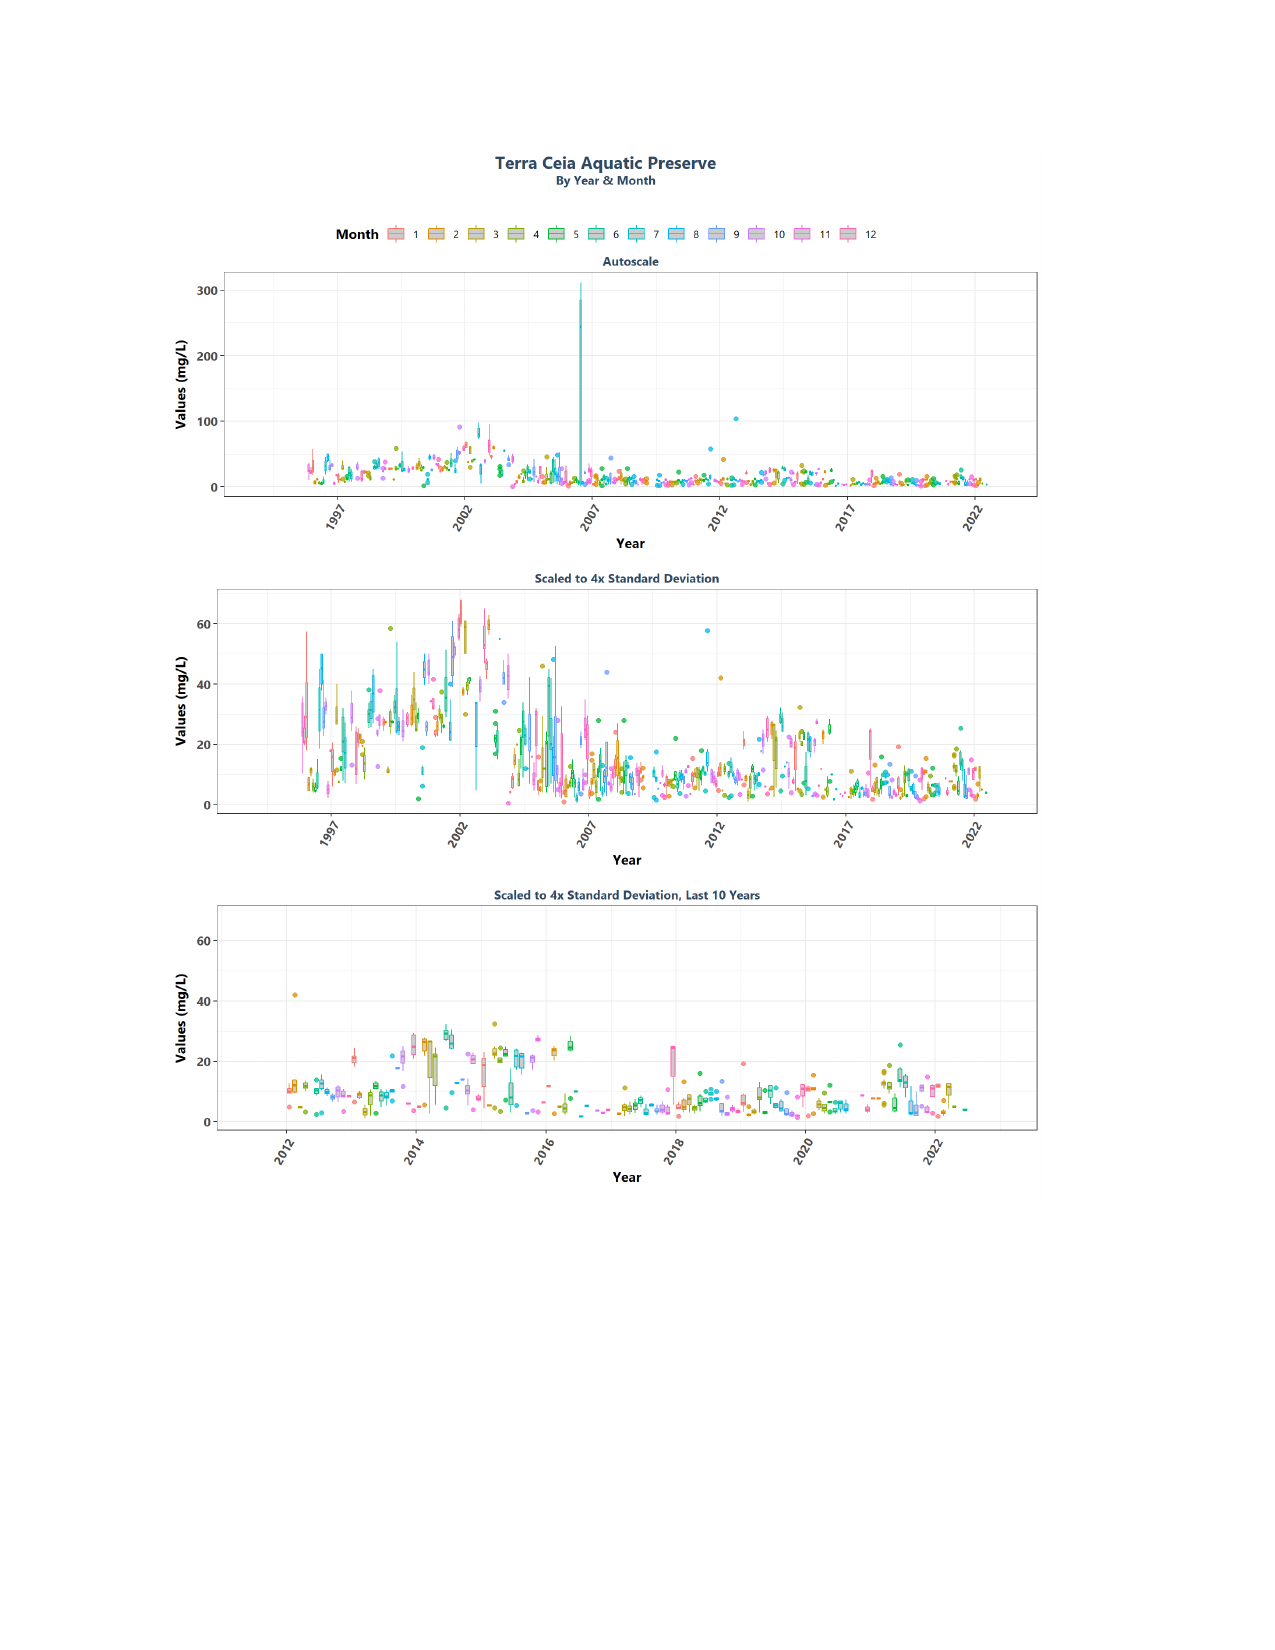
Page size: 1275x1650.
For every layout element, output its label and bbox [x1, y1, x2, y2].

picture [168, 150, 1044, 1200]
